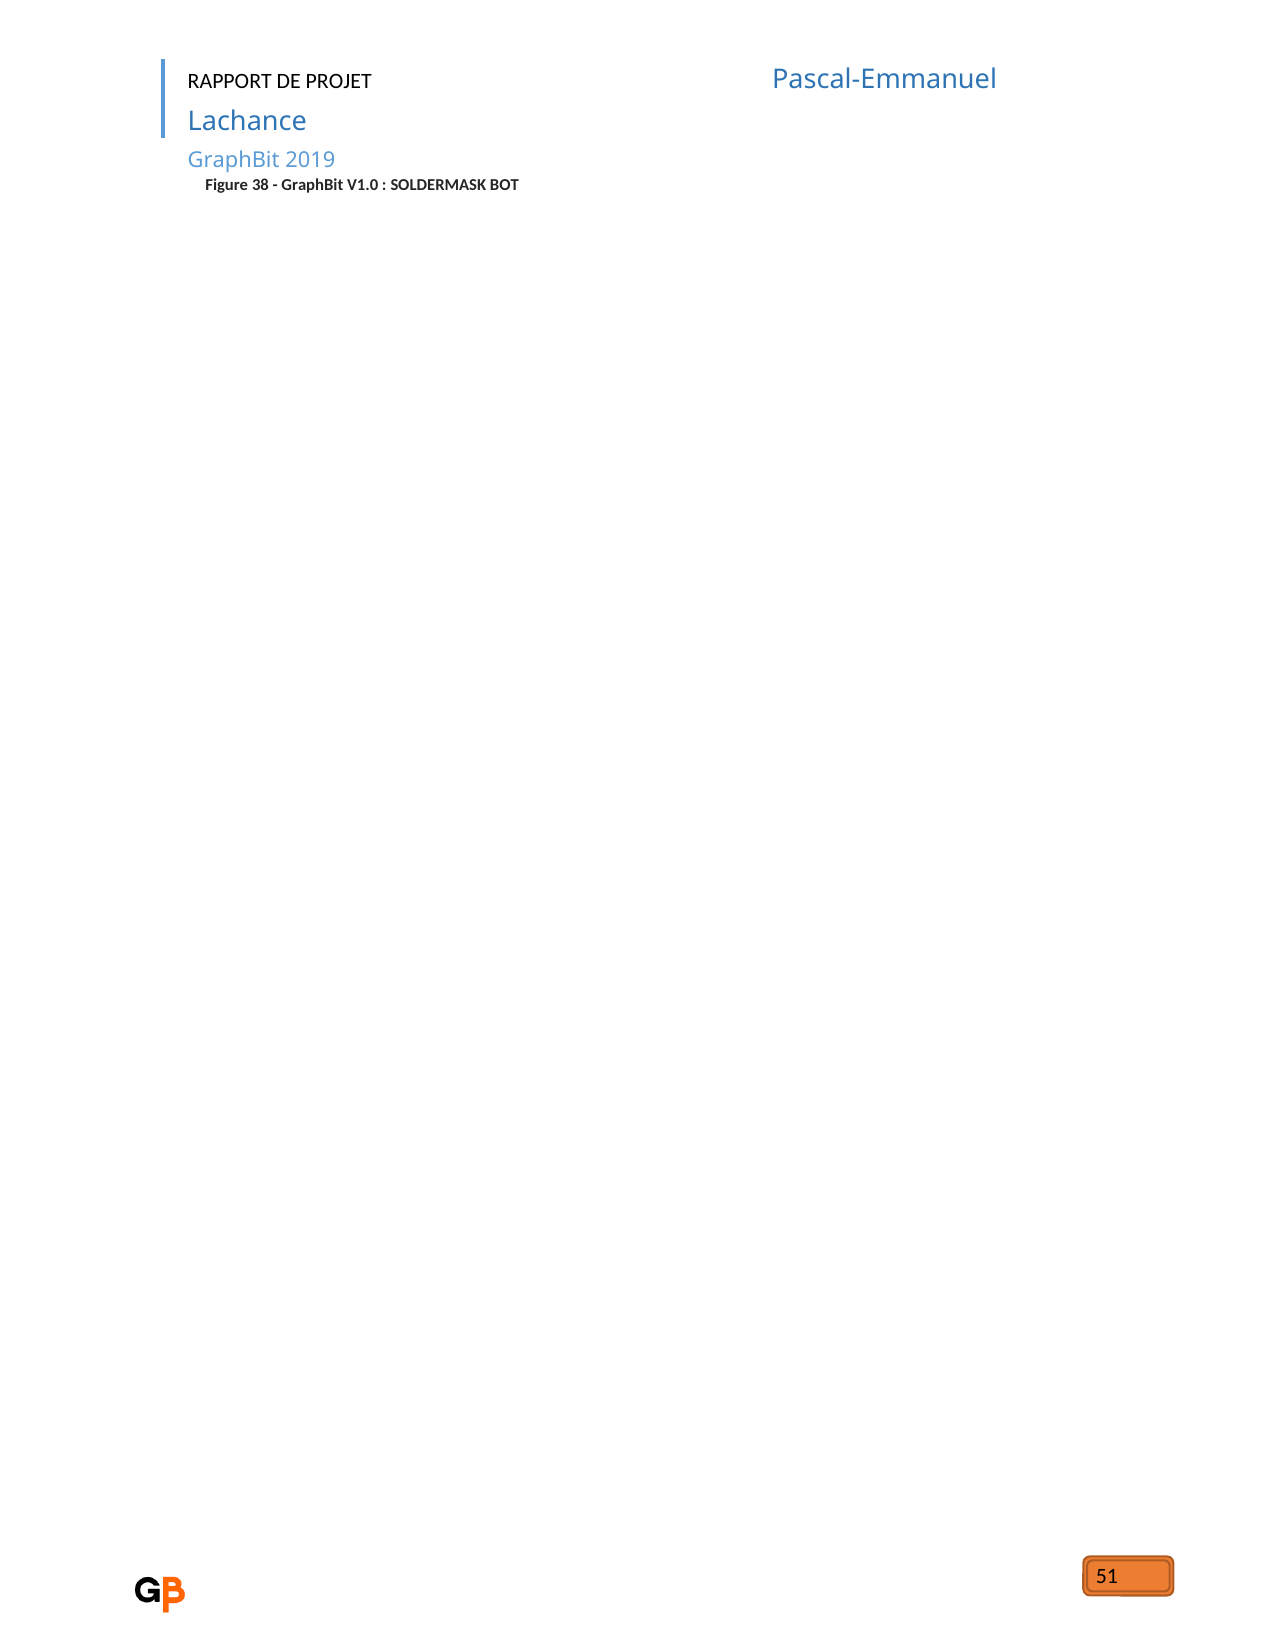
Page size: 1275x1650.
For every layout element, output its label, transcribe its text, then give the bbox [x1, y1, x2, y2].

text Figure 38 - GraphBit V1.0 : SOLDERMASK BOT [205, 174, 519, 194]
picture [133, 1575, 188, 1614]
